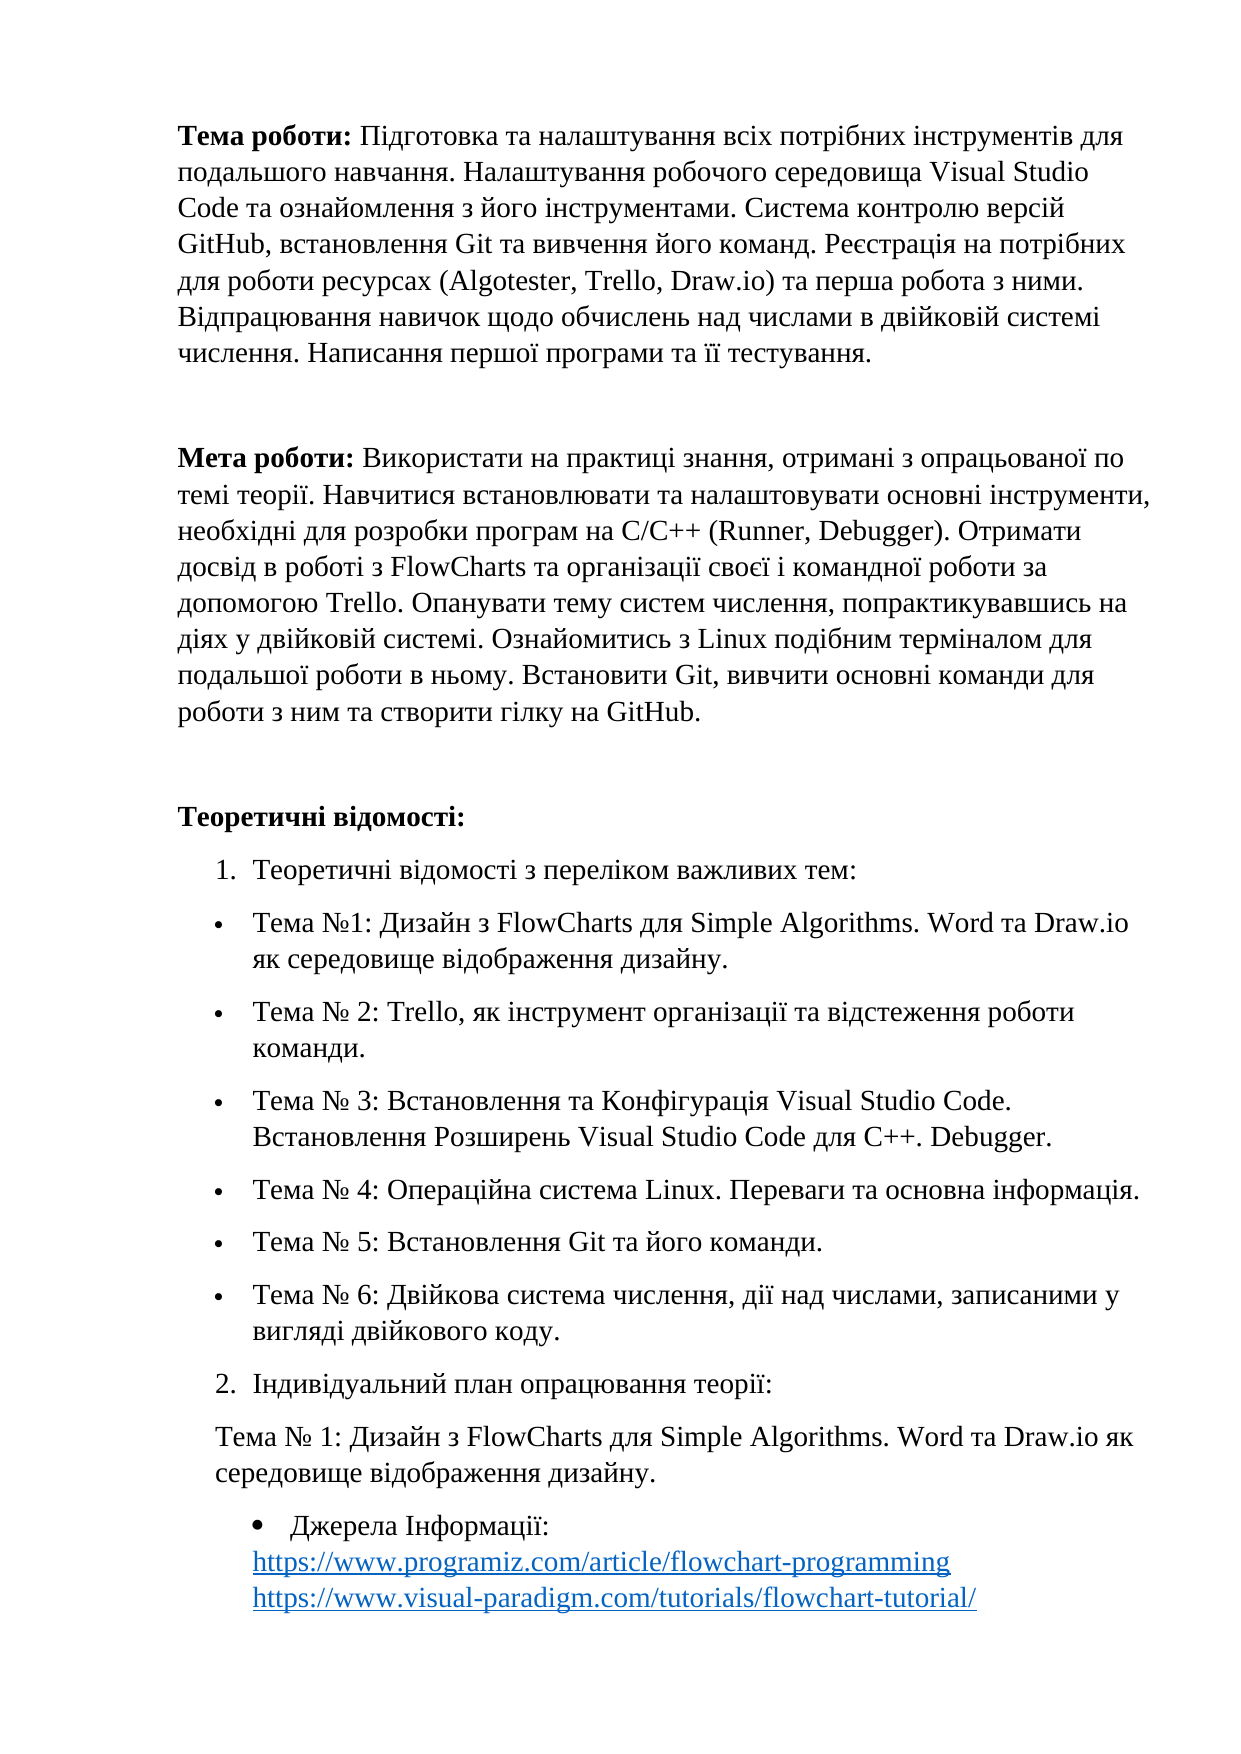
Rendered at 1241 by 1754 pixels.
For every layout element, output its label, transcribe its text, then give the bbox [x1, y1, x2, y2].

list Індивідуальний план опрацювання теорії: [215, 1366, 1152, 1400]
list Тема № 2: Trellо, як інструмент організації та відстеження роботи команди. [215, 994, 1152, 1063]
list Тема № 3: Встановлення та Конфігурація Visual Studio Code. Встановлення Розширень Visual Studio Code для С++. Debugger. [215, 1083, 1152, 1152]
text Теоретичні відомості: [177, 799, 1152, 833]
list https://www.programiz.com/article/flowchart-programming [252, 1544, 1152, 1578]
list Тема № 4: Операційна система Linux. Переваги та основна інформація. [215, 1172, 1152, 1205]
list Тема № 5: Встановлення Git та його команди. [215, 1224, 1152, 1258]
list https://www.visual-paradigm.com/tutorials/flowchart-tutorial/ [252, 1581, 1152, 1614]
list Тема № 6: Двійкова система числення, дії над числами, записаними у вигляді двійкового коду. [215, 1277, 1152, 1347]
list Тема №1: Дизайн з FlowCharts для Simple Algorithms. Word та Draw.io як середовище відображення дизайну. [215, 905, 1152, 974]
text Мета роботи: Використати на практиці знання, отримані з опрацьованої по темі теорії. Навчитися встановлювати та налаштовувати основні інструменти, необхідні для розробки програм на С/C++ (Runner, Debugger). Отримати досвід в роботі з FlowCharts та організації своєї і командної роботи за допомогою Trello. Опанувати тему систем числення, попрактикувавшись на діях у двійковій системі. Ознайомитись з Linux подібним терміналом для подальшої роботи в ньому. Встановити Git, вивчити основні команди для роботи з ним та створити гілку на GitHub. [177, 441, 1152, 727]
list Теоретичні відомості з переліком важливих тем: [215, 852, 1152, 886]
list Джерела Інформації: [252, 1508, 1152, 1542]
text Тема роботи: Підготовка та налаштування всіх потрібних інструментів для подальшого навчання. Налаштування робочого середовища Visual Studio Code та ознайомлення з його інструментами. Система контролю версій GitHub, встановлення Git та вивчення його команд. Реєстрація на потрібних для роботи ресурсах (Algotester, Trello, Draw.io) та перша робота з ними. Відпрацювання навичок щодо обчислень над числами в двійковій системі числення. Написання першої програми та її тестування. [177, 118, 1152, 368]
text Тема № 1: Дизайн з FlowCharts для Simple Algorithms. Word та Draw.io як середовище відображення дизайну. [215, 1419, 1152, 1489]
